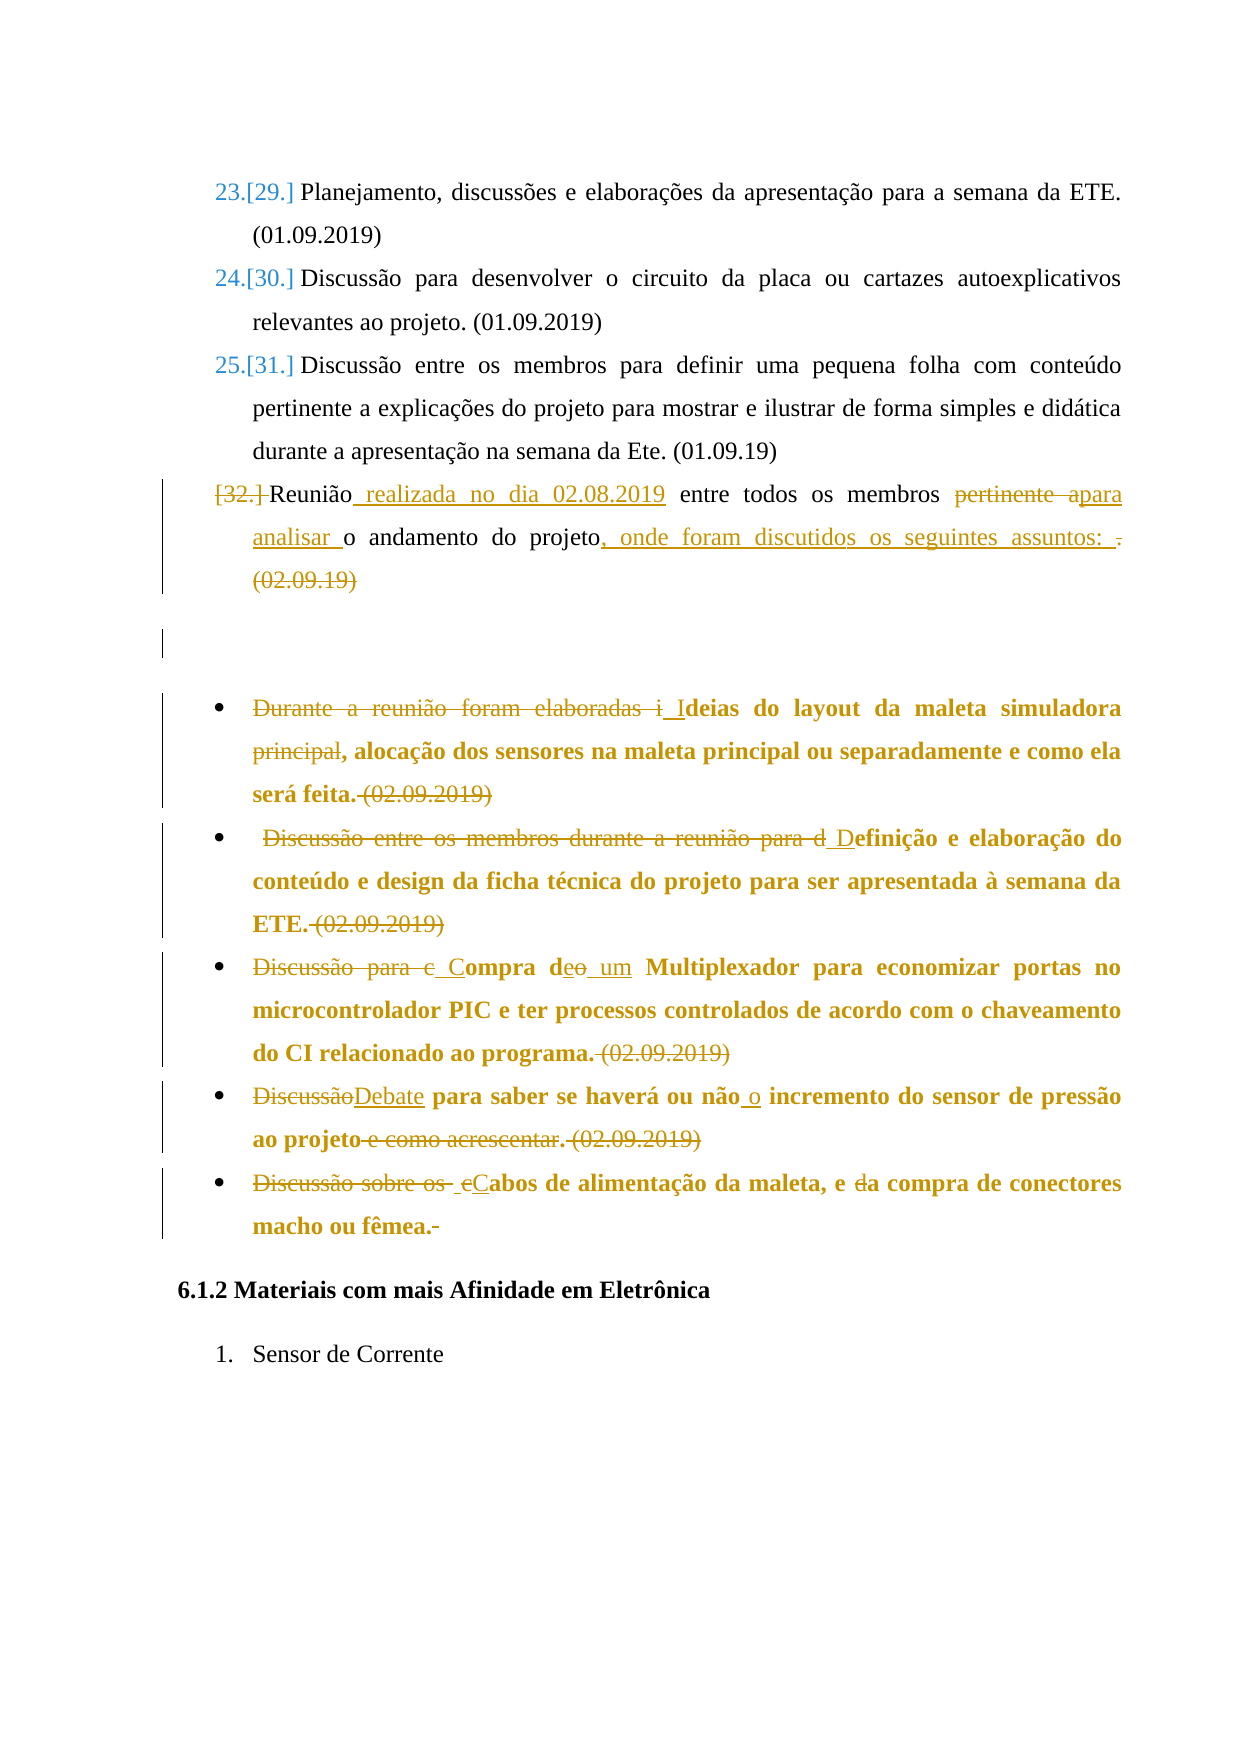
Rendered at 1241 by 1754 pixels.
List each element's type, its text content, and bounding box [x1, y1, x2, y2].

list ompra d Multiplexador para economizar portas no microcontrolador PIC e ter processos controlados de acordo com o chaveamento do CI relacionado ao programa. [215, 952, 1122, 1067]
list Planejamento, discussões e elaborações da apresentação para a semana da ETE. (01.09.2019) [215, 177, 1122, 249]
list deias do layout da maleta simuladora , alocação dos sensores na maleta principal ou separadamente e como ela será feita. [215, 693, 1122, 808]
list Reunião entre todos os membros o andamento do projeto [215, 479, 1122, 594]
list abos de alimentação da maleta, e a compra de conectores macho ou fêmea. [215, 1168, 1122, 1239]
list Sensor de Corrente [215, 1339, 1122, 1367]
list Discussão entre os membros para definir uma pequena folha com conteúdo pertinente a explicações do projeto para mostrar e ilustrar de forma simples e didática durante a apresentação na semana da Ete. (01.09.19) [215, 350, 1122, 465]
list para saber se haverá ou não incremento do sensor de pressão ao projeto. [215, 1081, 1122, 1153]
text 6.1.2 Materiais com mais Afinidade em Eletrônica [177, 1275, 1122, 1303]
list Discussão para desenvolver o circuito da placa ou cartazes autoexplicativos relevantes ao projeto. (01.09.2019) [215, 263, 1122, 335]
list efinição e elaboração do conteúdo e design da ficha técnica do projeto para ser apresentada à semana da ETE. [215, 823, 1122, 938]
